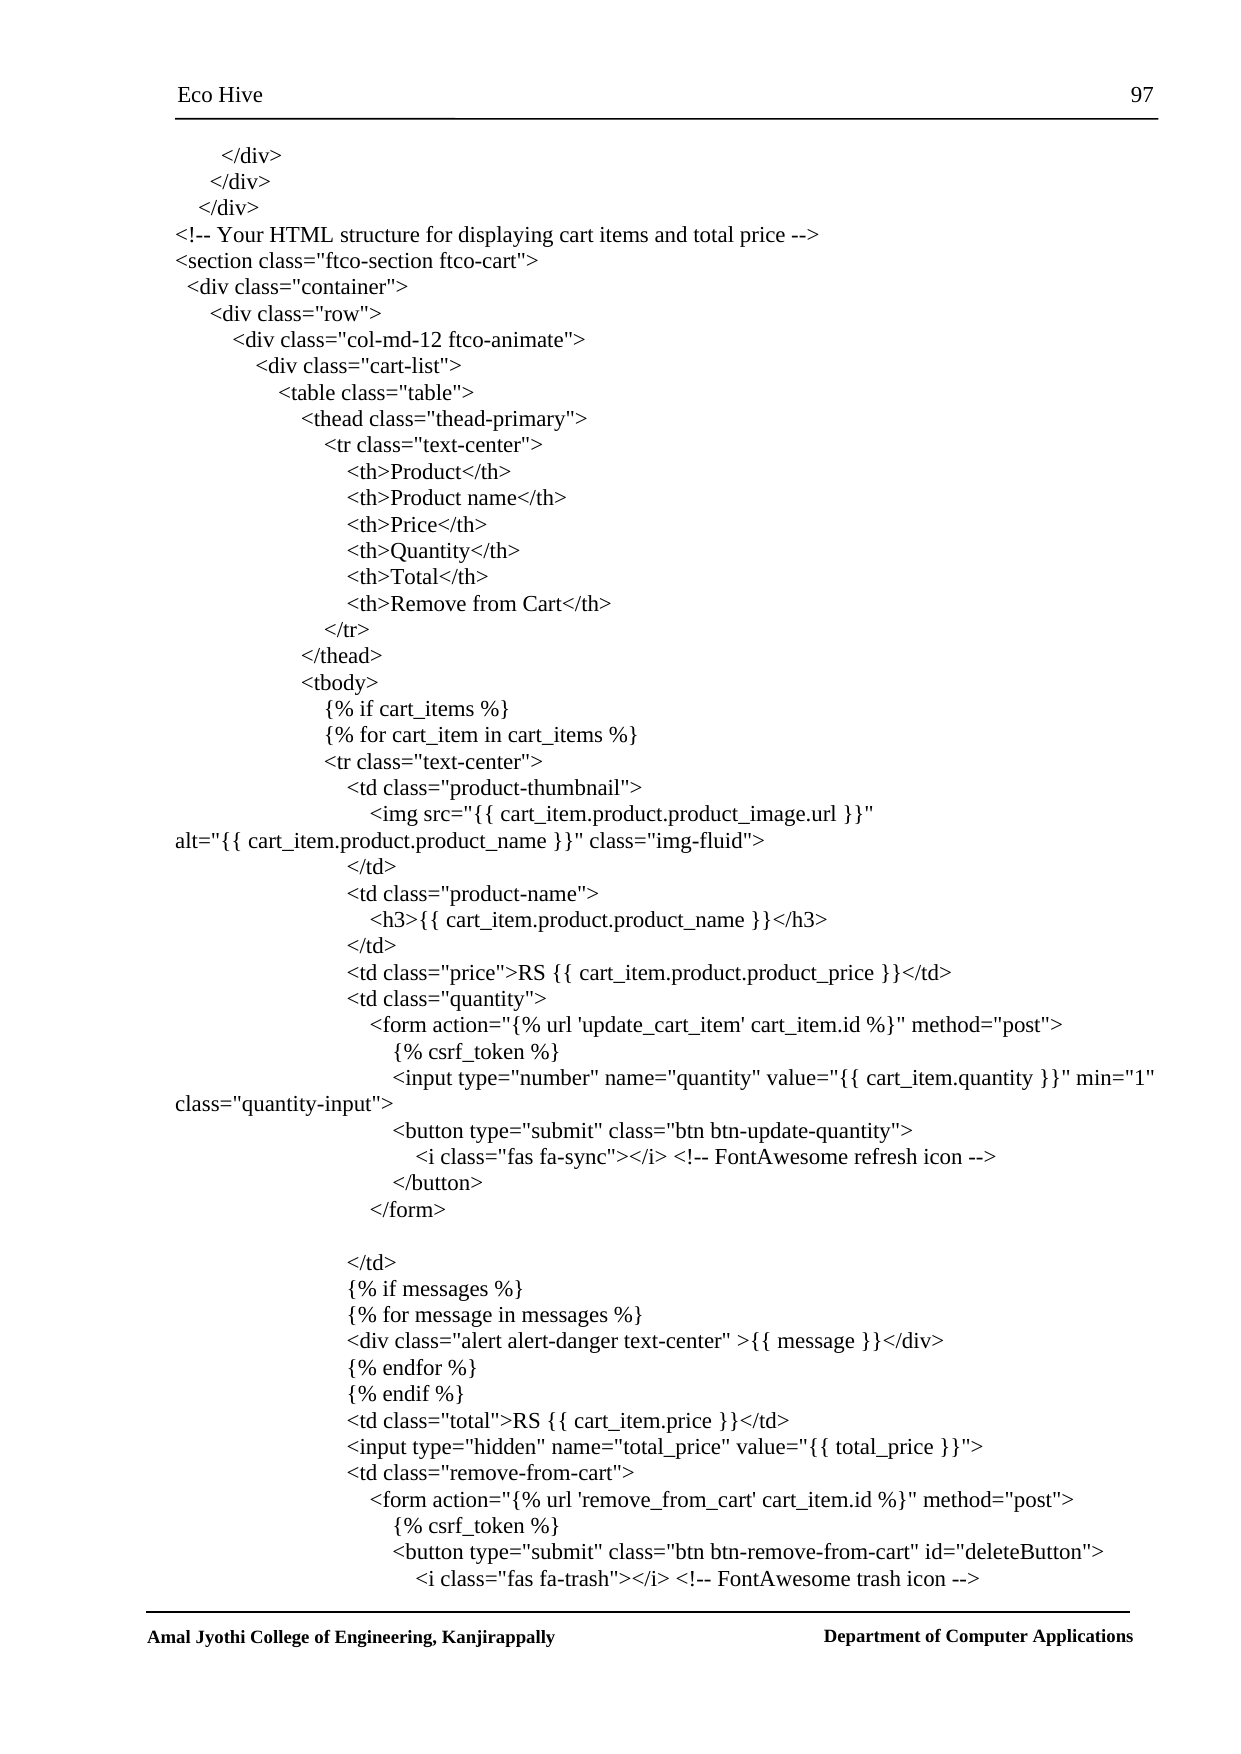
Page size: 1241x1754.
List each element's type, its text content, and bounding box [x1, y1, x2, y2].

text <td class="remove-from-cart"> [175, 1459, 1162, 1486]
text </div> [175, 142, 1162, 168]
text </form> [175, 1196, 1162, 1222]
text {% if cart_items %} [175, 695, 1162, 721]
text <form action="{% url 'update_cart_item' cart_item.id %}" method="post"> [175, 1011, 1162, 1038]
text </tr> [175, 616, 1162, 642]
text <td class="quantity"> [175, 985, 1162, 1011]
text <i class="fas fa-trash"></i> <!-- FontAwesome trash icon --> [175, 1565, 1162, 1591]
text <!-- Your HTML structure for displaying cart items and total price --> [175, 221, 1162, 247]
text <table class="table"> [175, 379, 1162, 405]
text <section class="ftco-section ftco-cart"> [175, 247, 1162, 273]
text <th>Quantity</th> [175, 537, 1162, 563]
text {% csrf_token %} [175, 1512, 1162, 1538]
text {% for message in messages %} [175, 1301, 1162, 1328]
text <form action="{% url 'remove_from_cart' cart_item.id %}" method="post"> [175, 1486, 1162, 1512]
text <td class="price">RS {{ cart_item.product.product_price }}</td> [175, 959, 1162, 985]
text {% for cart_item in cart_items %} [175, 721, 1162, 748]
text <th>Price</th> [175, 511, 1162, 537]
text <th>Product</th> [175, 458, 1162, 484]
text <div class="col-md-12 ftco-animate"> [175, 326, 1162, 352]
text <h3>{{ cart_item.product.product_name }}</h3> [175, 906, 1162, 932]
text <button type="submit" class="btn btn-remove-from-cart" id="deleteButton"> [175, 1538, 1162, 1565]
text <td class="product-name"> [175, 879, 1162, 906]
text {% endif %} [175, 1380, 1162, 1407]
text <button type="submit" class="btn btn-update-quantity"> [175, 1117, 1162, 1143]
text <div class="cart-list"> [175, 352, 1162, 379]
text <thead class="thead-primary"> [175, 405, 1162, 432]
text <input type="number" name="quantity" value="{{ cart_item.quantity }}" min="1" class="quantity-input"> [175, 1064, 1162, 1117]
text <input type="hidden" name="total_price" value="{{ total_price }}"> [175, 1433, 1162, 1459]
text <th>Remove from Cart</th> [175, 590, 1162, 616]
text <i class="fas fa-sync"></i> <!-- FontAwesome refresh icon --> [175, 1143, 1162, 1169]
text <div class="alert alert-danger text-center" >{{ message }}</div> [175, 1328, 1162, 1354]
text <div class="container"> [175, 273, 1162, 300]
text </td> [175, 1248, 1162, 1275]
text <tr class="text-center"> [175, 432, 1162, 458]
text <div class="row"> [175, 300, 1162, 326]
text </button> [175, 1169, 1162, 1196]
text </td> [175, 932, 1162, 959]
text <tr class="text-center"> [175, 748, 1162, 774]
text <tbody> [175, 669, 1162, 695]
text </div> [175, 194, 1162, 221]
text {% if messages %} [175, 1275, 1162, 1301]
text <th>Total</th> [175, 563, 1162, 590]
text <td class="product-thumbnail"> [175, 774, 1162, 801]
text <th>Product name</th> [175, 484, 1162, 511]
text <td class="total">RS {{ cart_item.price }}</td> [175, 1407, 1162, 1433]
text {% endfor %} [175, 1354, 1162, 1380]
text {% csrf_token %} [175, 1038, 1162, 1064]
text </div> [175, 168, 1162, 194]
text </thead> [175, 642, 1162, 669]
text </td> [175, 853, 1162, 879]
text <img src="{{ cart_item.product.product_image.url }}" alt="{{ cart_item.product.product_name }}" class="img-fluid"> [175, 801, 1162, 853]
